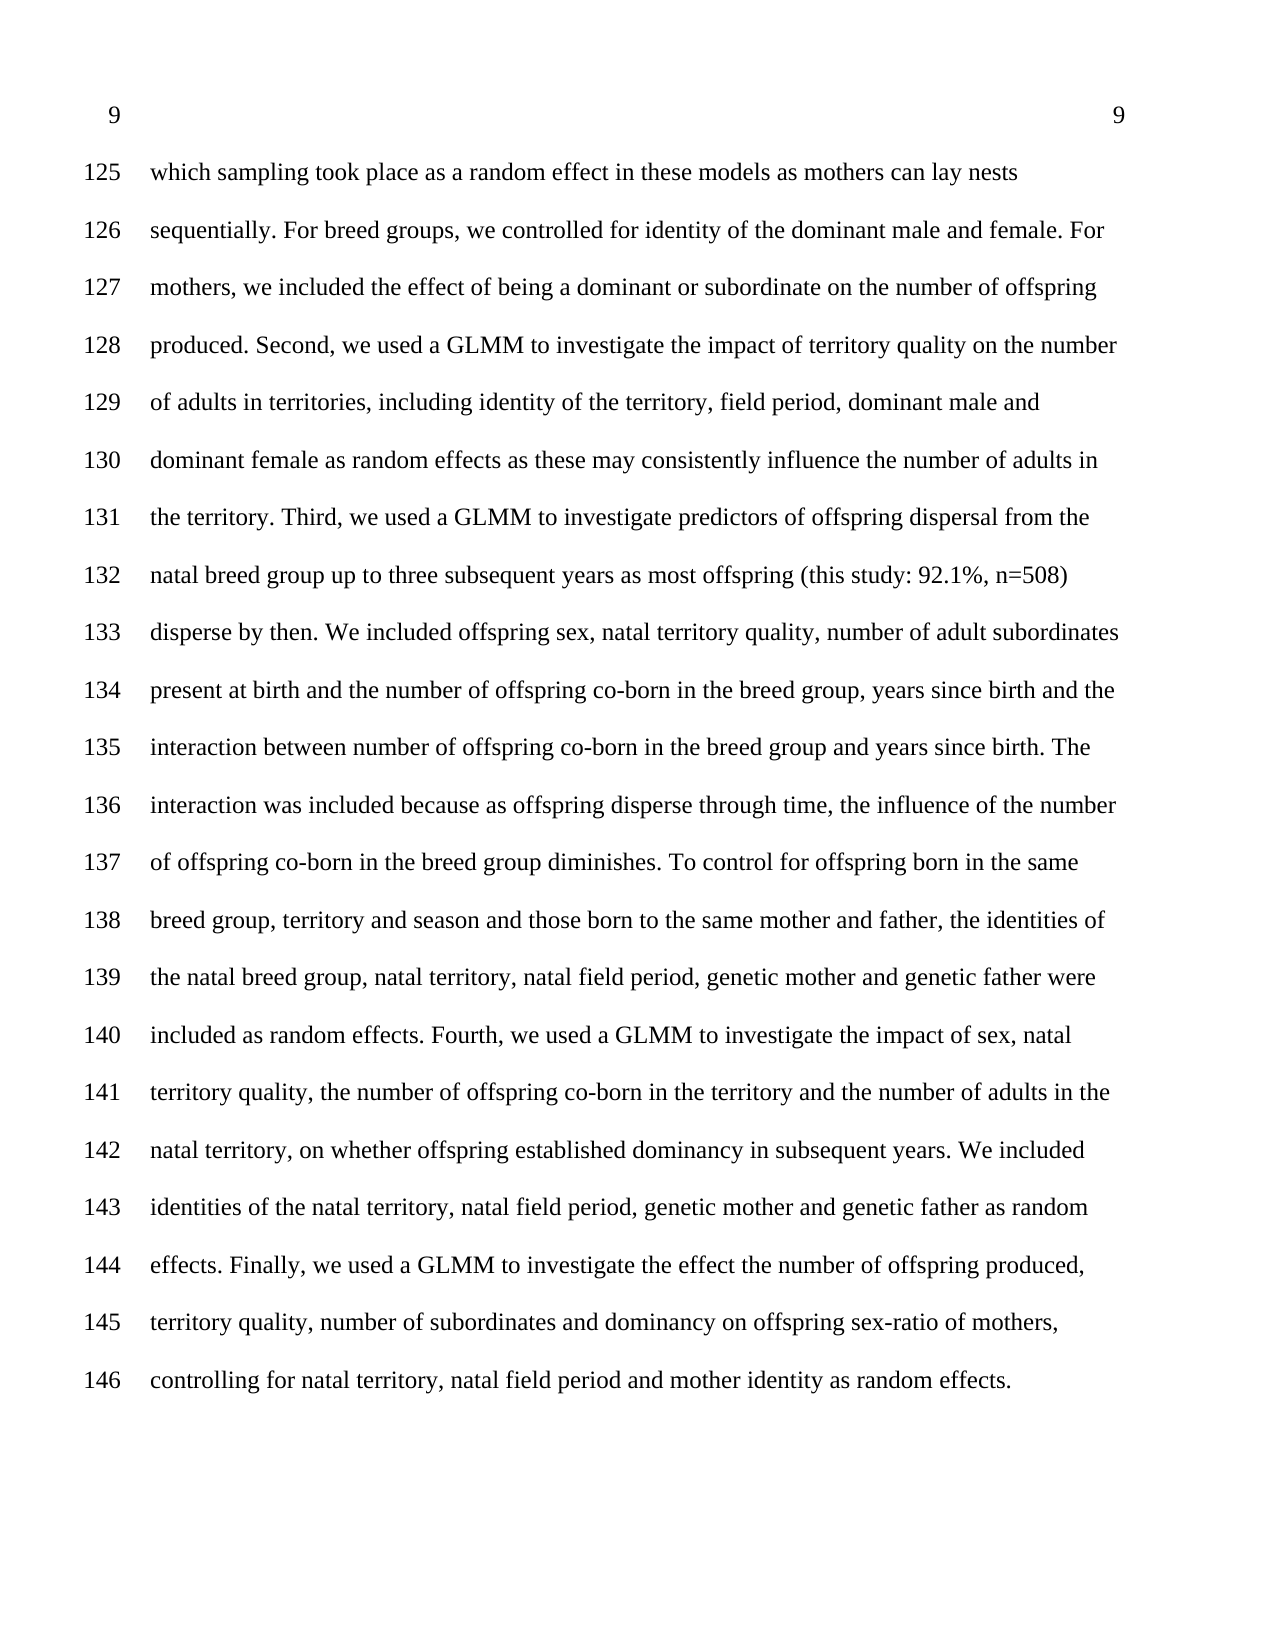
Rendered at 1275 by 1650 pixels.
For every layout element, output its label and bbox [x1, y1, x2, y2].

text [150, 157, 1125, 1394]
